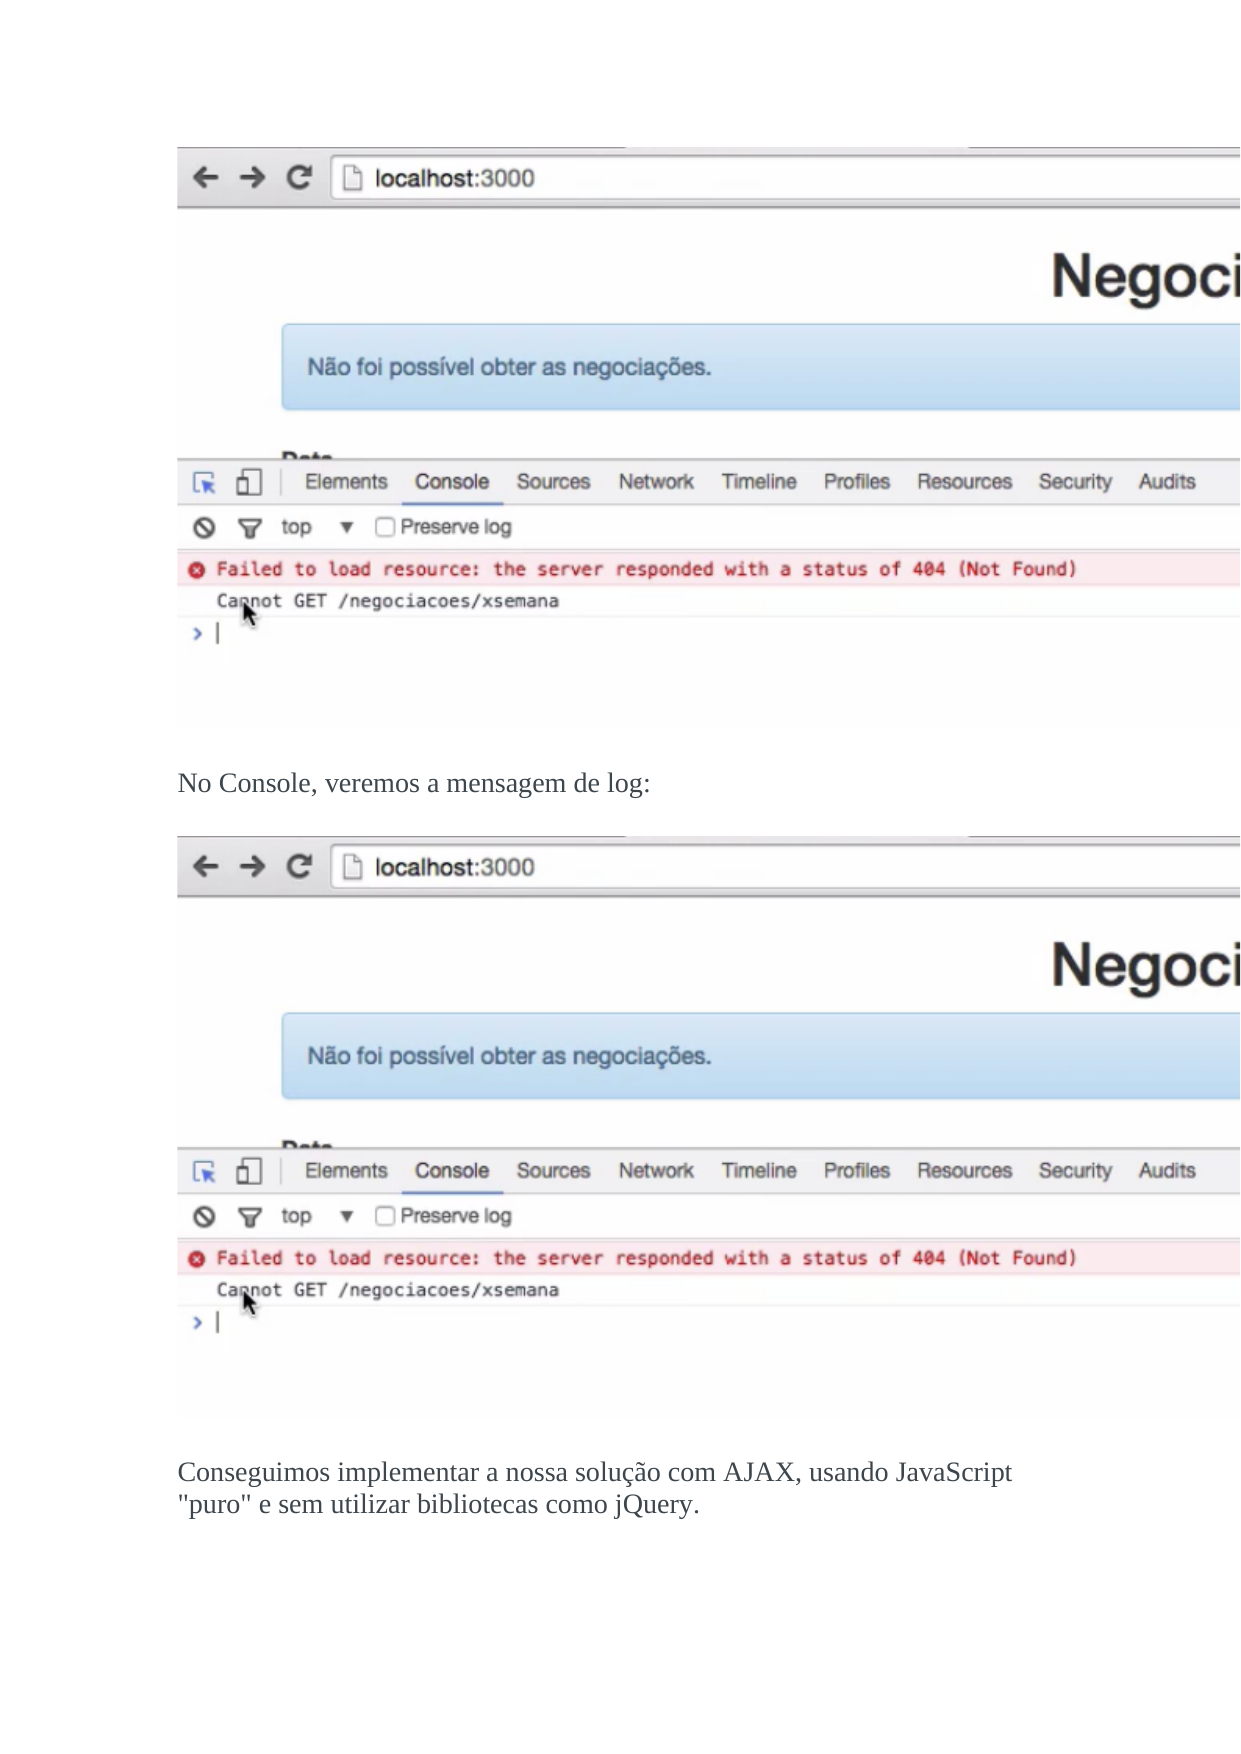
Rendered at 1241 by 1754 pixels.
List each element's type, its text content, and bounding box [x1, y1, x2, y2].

text Conseguimos implementar a nossa solução com AJAX, usando JavaScript "puro" e sem utilizar bibliotecas como jQuery. [177, 1455, 1063, 1520]
picture [177, 147, 1241, 729]
text No Console, veremos a mensagem de log: [177, 766, 1063, 799]
picture [177, 836, 1241, 1418]
